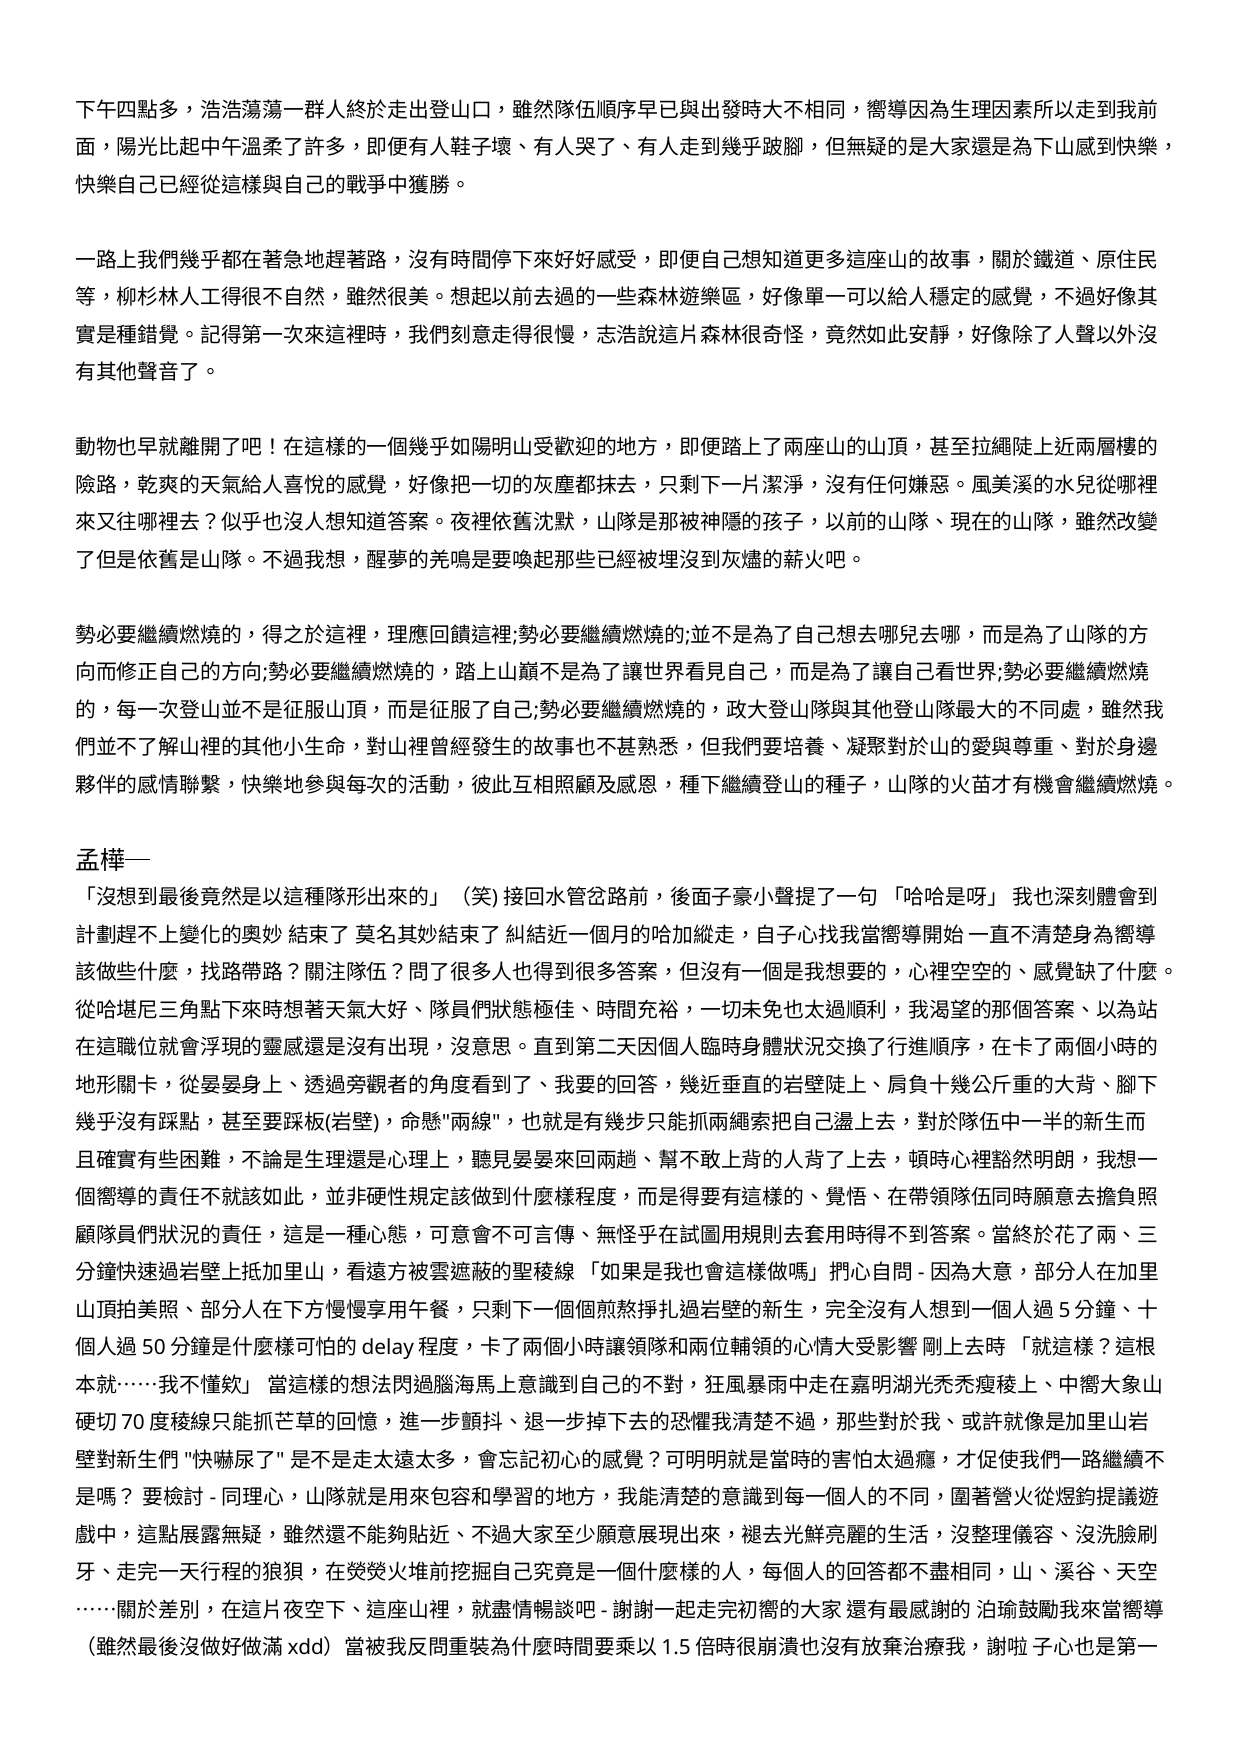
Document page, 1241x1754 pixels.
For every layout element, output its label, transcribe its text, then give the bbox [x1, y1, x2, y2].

text 動物也早就離開了吧！在這樣的一個幾乎如陽明山受歡迎的地方，即便踏上了兩座山的山頂，甚至拉繩陡上近兩層樓的險路，乾爽的天氣給人喜悅的感覺，好像把一切的灰塵都抹去，只剩下一片潔淨，沒有任何嫌惡。風美溪的水兒從哪裡來又往哪裡去？似乎也沒人想知道答案。夜裡依舊沈默，山隊是那被神隱的孩子，以前的山隊、現在的山隊，雖然改變了但是依舊是山隊。不過我想，醒夢的羌鳴是要喚起那些已經被埋沒到灰燼的薪火吧。 [75, 427, 1165, 577]
text 下午四點多，浩浩蕩蕩一群人終於走出登山口，雖然隊伍順序早已與出發時大不相同，嚮導因為生理因素所以走到我前面，陽光比起中午溫柔了許多，即便有人鞋子壞、有人哭了、有人走到幾乎跛腳，但無疑的是大家還是為下山感到快樂，快樂自己已經從這樣與自己的戰爭中獲勝。 [75, 89, 1165, 202]
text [75, 877, 1165, 1664]
text 勢必要繼續燃燒的，得之於這裡，理應回饋這裡;勢必要繼續燃燒的;並不是為了自己想去哪兒去哪，而是為了山隊的方向而修正自己的方向;勢必要繼續燃燒的，踏上山巔不是為了讓世界看見自己，而是為了讓自己看世界;勢必要繼續燃燒的，每一次登山並不是征服山頂，而是征服了自己;勢必要繼續燃燒的，政大登山隊與其他登山隊最大的不同處，雖然我們並不了解山裡的其他小生命，對山裡曾經發生的故事也不甚熟悉，但我們要培養、凝聚對於山的愛與尊重、對於身邊夥伴的感情聯繫，快樂地參與每次的活動，彼此互相照顧及感恩，種下繼續登山的種子，山隊的火苗才有機會繼續燃燒。 [75, 614, 1165, 802]
text 一路上我們幾乎都在著急地趕著路，沒有時間停下來好好感受，即便自己想知道更多這座山的故事，關於鐵道、原住民等，柳杉林人工得很不自然，雖然很美。想起以前去過的一些森林遊樂區，好像單一可以給人穩定的感覺，不過好像其實是種錯覺。記得第一次來這裡時，我們刻意走得很慢，志浩說這片森林很奇怪，竟然如此安靜，好像除了人聲以外沒有其他聲音了。 [75, 239, 1165, 389]
text 孟樺─ [75, 839, 1165, 877]
